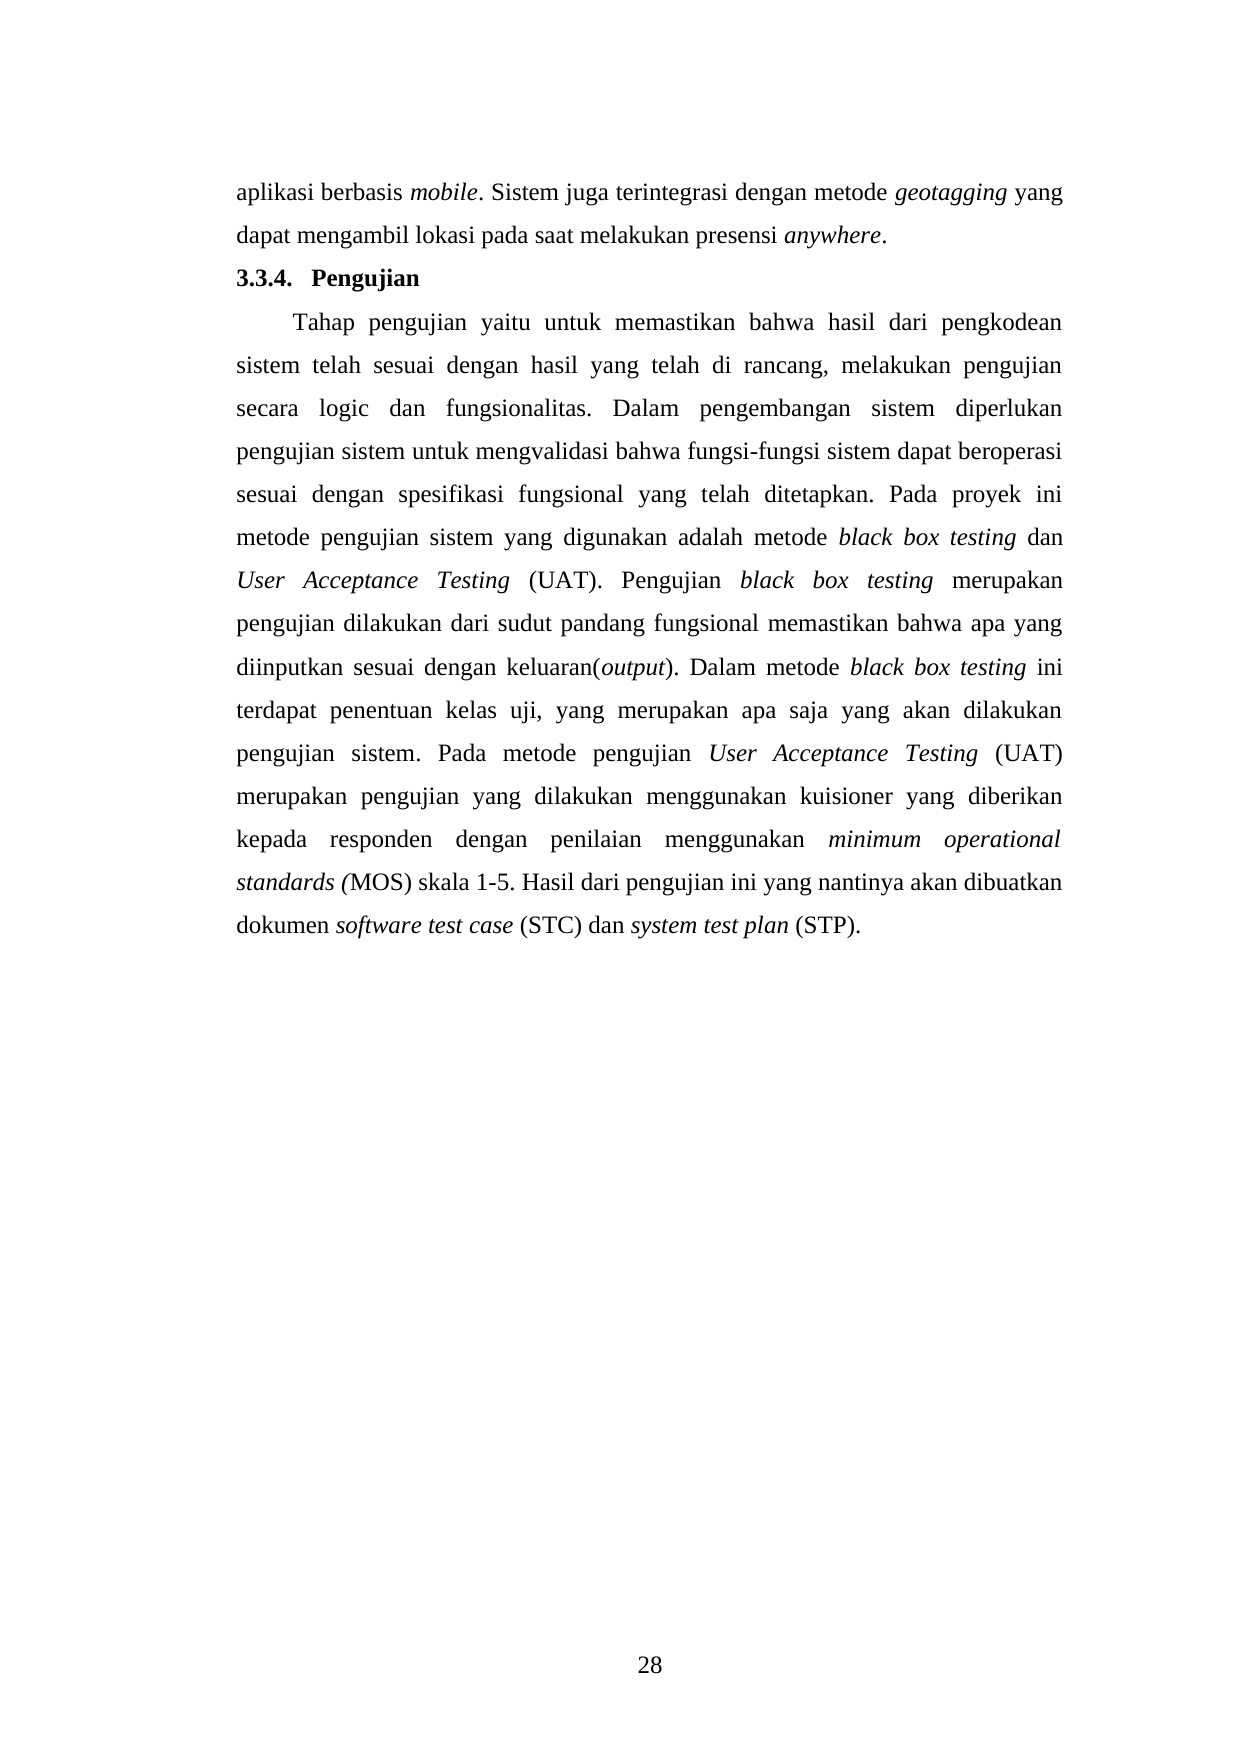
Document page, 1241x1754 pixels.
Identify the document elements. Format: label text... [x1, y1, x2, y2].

subtitle Pengujian [236, 263, 1063, 292]
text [236, 177, 1063, 249]
text Tahap pengujian yaitu untuk memastikan bahwa hasil dari pengkodean sistem telah sesuai dengan hasil yang telah di rancang, melakukan pengujian secara logic dan fungsionalitas. Dalam pengembangan sistem diperlukan pengujian sistem untuk mengvalidasi bahwa fungsi-fungsi sistem dapat beroperasi sesuai dengan spesifikasi fungsional yang telah ditetapkan. Pada proyek ini metode pengujian sistem yang digunakan adalah metode black box testing dan User Acceptance Testing (UAT). Pengujian black box testing merupakan pengujian dilakukan dari sudut pandang fungsional memastikan bahwa apa yang diinputkan sesuai dengan keluaran(output). Dalam metode black box testing ini terdapat penentuan kelas uji, yang merupakan apa saja yang akan dilakukan pengujian sistem. Pada metode pengujian User Acceptance Testing (UAT) merupakan pengujian yang dilakukan menggunakan kuisioner yang diberikan kepada responden dengan penilaian menggunakan minimum operational standards (MOS) skala 1-5. Hasil dari pengujian ini yang nantinya akan dibuatkan dokumen software test case (STC) dan system test plan (STP). [236, 307, 1063, 939]
